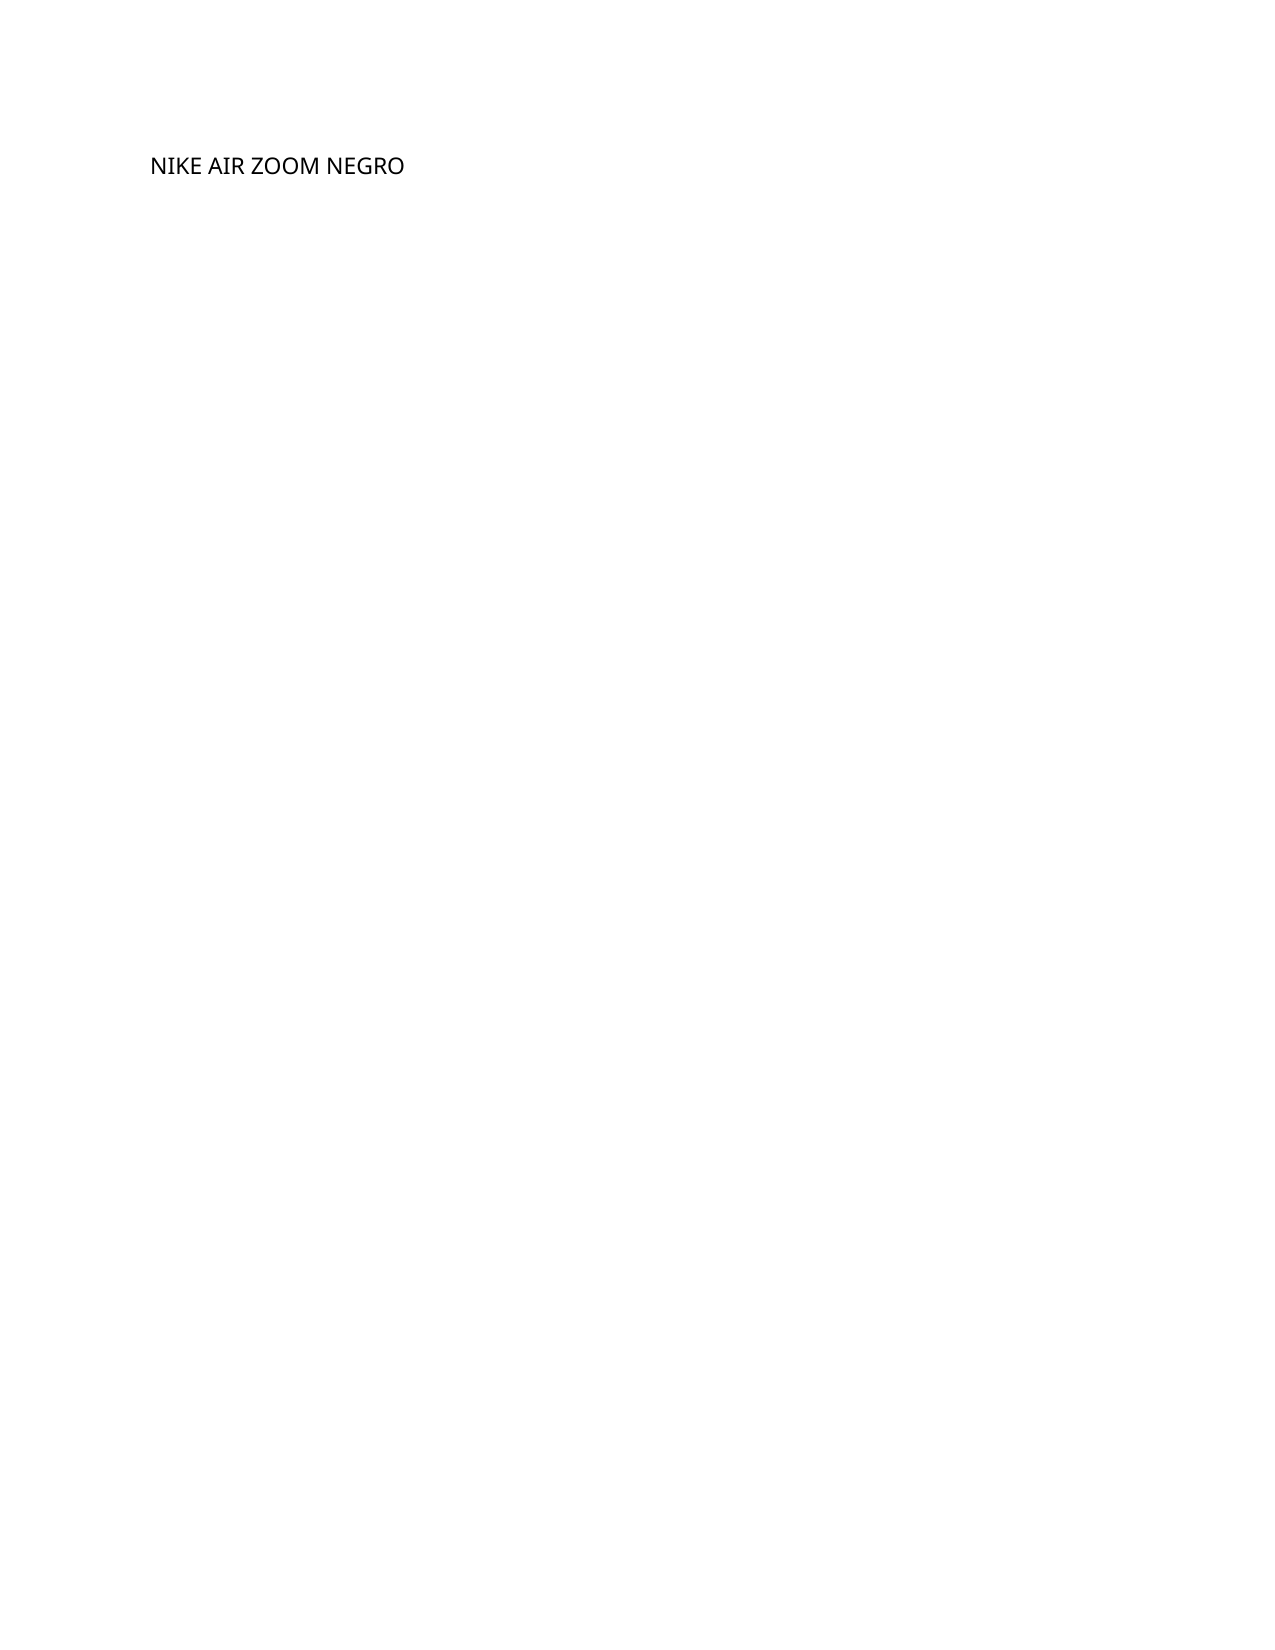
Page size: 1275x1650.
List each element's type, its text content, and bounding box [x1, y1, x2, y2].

text NIKE AIR ZOOM NEGRO [150, 150, 1125, 181]
